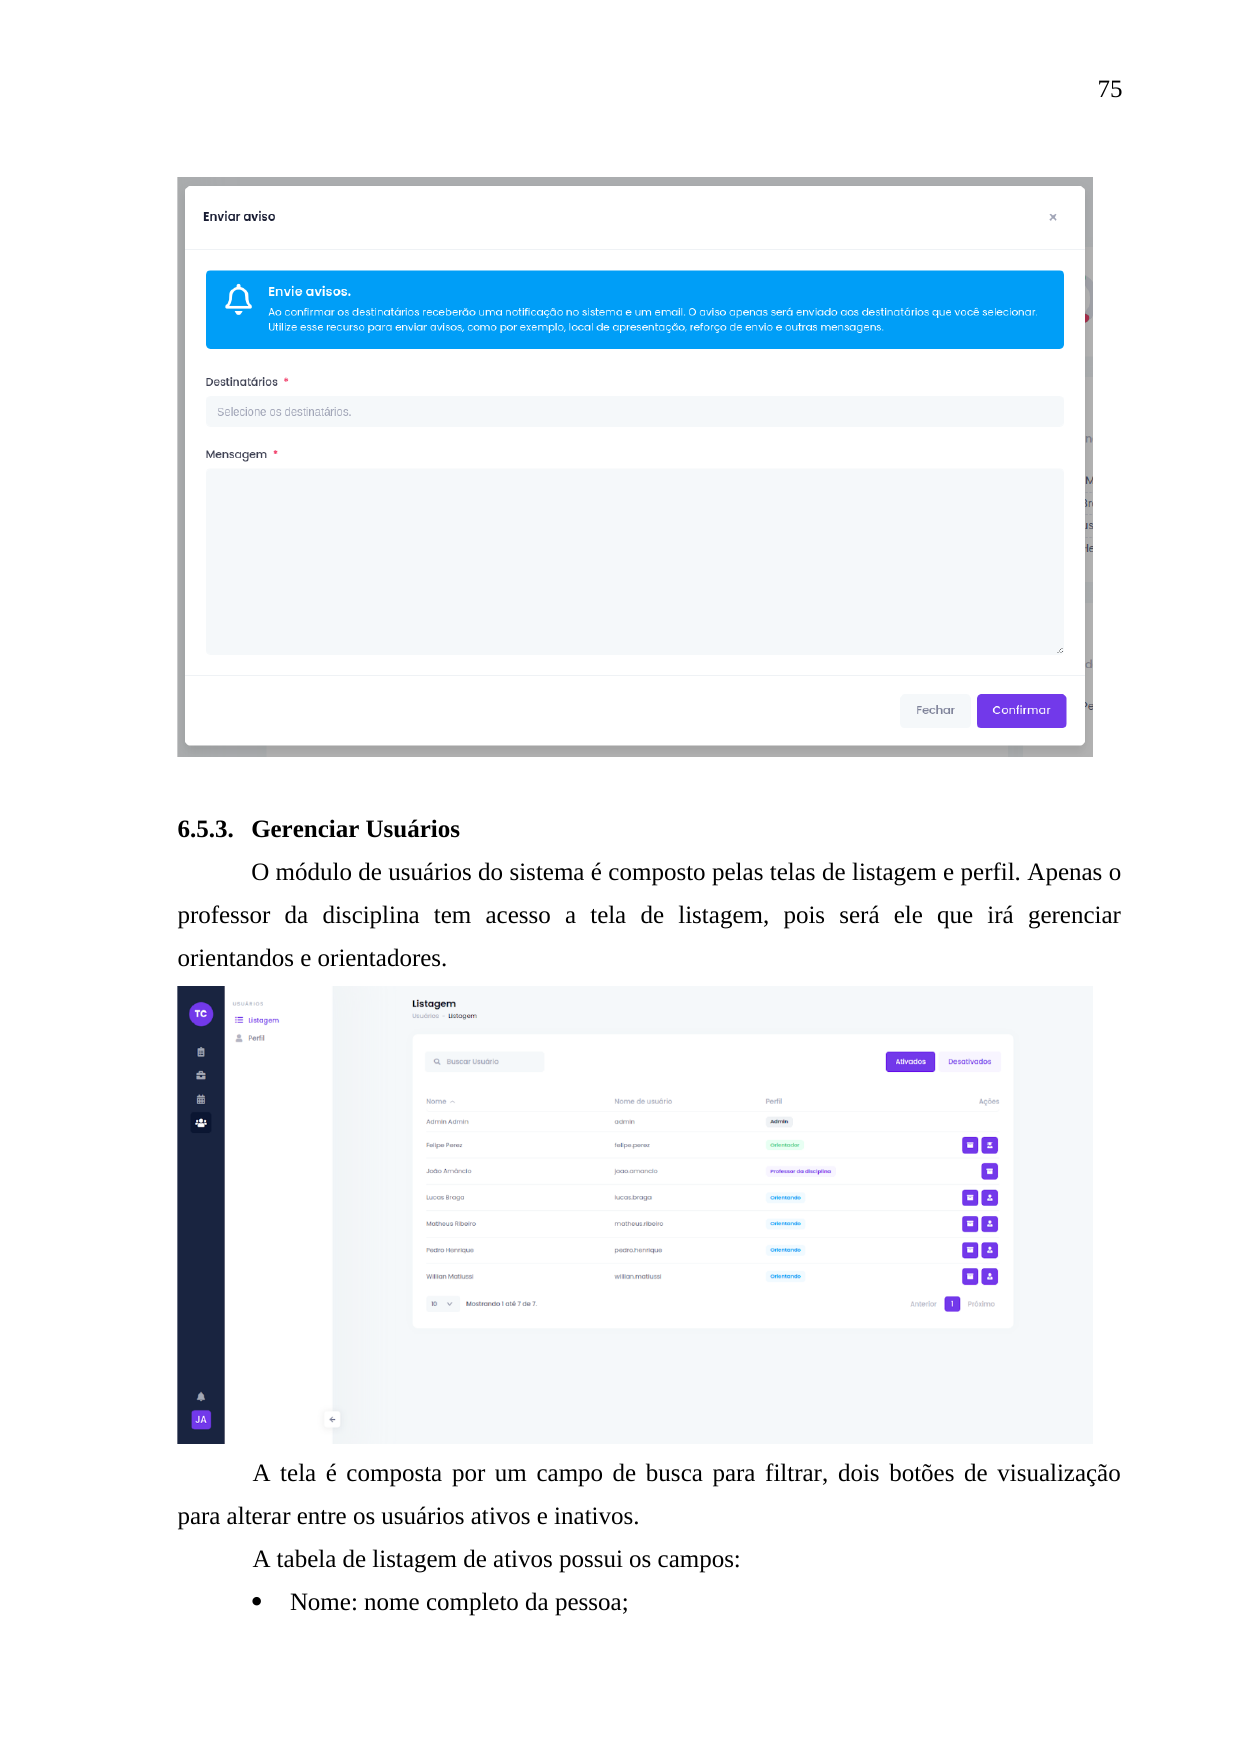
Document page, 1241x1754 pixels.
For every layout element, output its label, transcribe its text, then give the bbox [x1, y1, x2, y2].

text A tela é composta por um campo de busca para filtrar, dois botões de visualização para alterar entre os usuários ativos e inativos. [177, 1458, 1122, 1529]
picture [177, 986, 1093, 1444]
subtitle Gerenciar Usuários [177, 814, 1122, 842]
text A tabela de listagem de ativos possui os campos: [177, 1544, 1122, 1573]
list Nome: nome completo da pessoa; [252, 1587, 1122, 1616]
text O módulo de usuários do sistema é composto pelas telas de listagem e perfil. Apenas o professor da disciplina tem acesso a tela de listagem, pois será ele que irá gerenciar orientandos e orientadores. [177, 857, 1122, 972]
picture [177, 177, 1093, 757]
